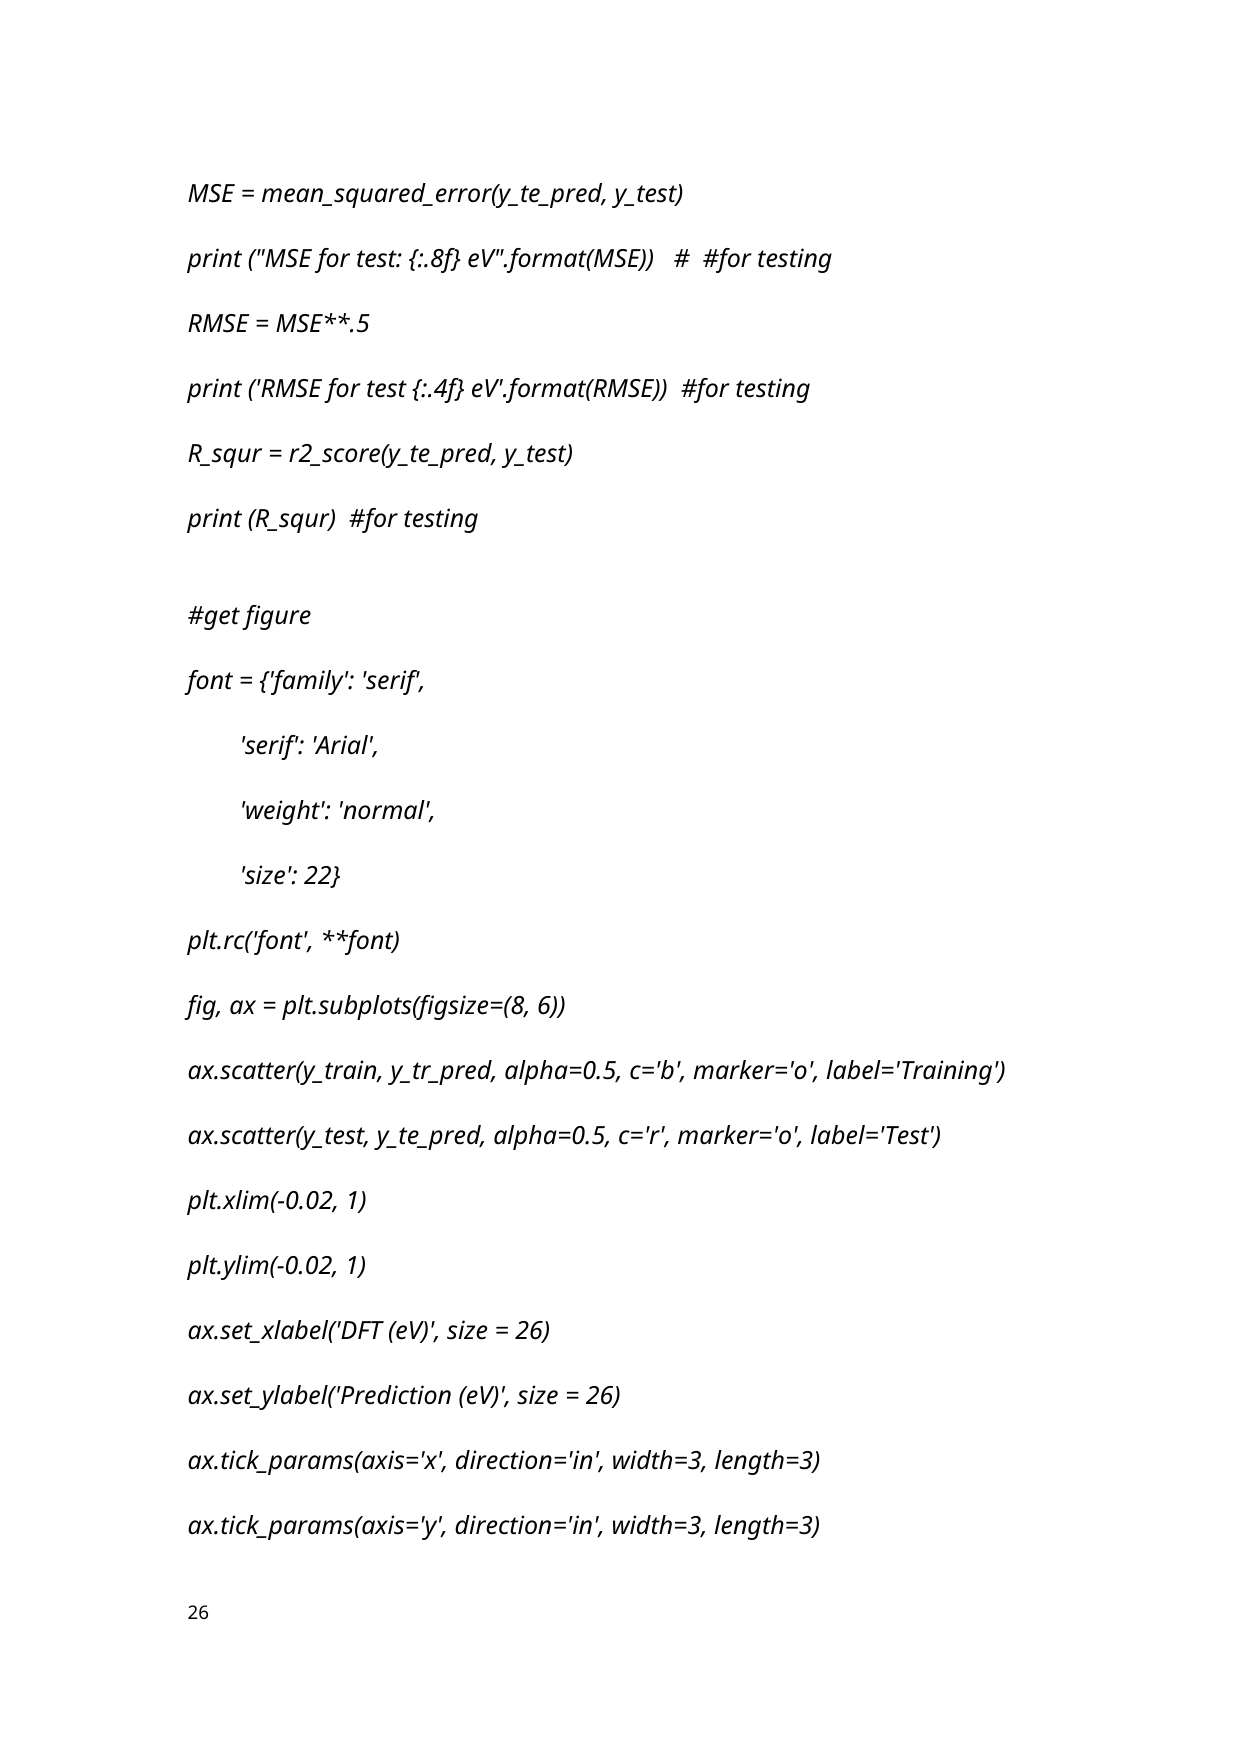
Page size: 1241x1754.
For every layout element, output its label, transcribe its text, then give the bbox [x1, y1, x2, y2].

text ax.scatter(y_train, y_tr_pred, alpha=0.5, c='b', marker='o', label='Training') [187, 1037, 1053, 1102]
text ax.set_xlabel('DFT (eV)', size = 26) [187, 1297, 1053, 1362]
text ax.set_ylabel('Prediction (eV)', size = 26) [187, 1362, 1053, 1427]
text 'serif': 'Arial', [187, 712, 1053, 777]
text plt.rc('font', **font) [187, 907, 1053, 972]
text plt.xlim(-0.02, 1) [187, 1167, 1053, 1232]
text fig, ax = plt.subplots(figsize=(8, 6)) [187, 972, 1053, 1037]
text 'size': 22} [187, 842, 1053, 907]
text #get figure [187, 582, 1053, 647]
text print (R_squr) #for testing [187, 485, 1053, 550]
text plt.ylim(-0.02, 1) [187, 1232, 1053, 1297]
text font = {'family': 'serif', [187, 647, 1053, 712]
text R_squr = r2_score(y_te_pred, y_test) [187, 420, 1053, 485]
text ax.tick_params(axis='y', direction='in', width=3, length=3) [187, 1492, 1053, 1557]
text ax.scatter(y_test, y_te_pred, alpha=0.5, c='r', marker='o', label='Test') [187, 1102, 1053, 1167]
text MSE = mean_squared_error(y_te_pred, y_test) [187, 160, 1053, 225]
text print ('RMSE for test {:.4f} eV'.format(RMSE)) #for testing [187, 355, 1053, 420]
text 'weight': 'normal', [187, 777, 1053, 842]
text ax.tick_params(axis='x', direction='in', width=3, length=3) [187, 1427, 1053, 1492]
text RMSE = MSE**.5 [187, 290, 1053, 355]
text print ("MSE for test: {:.8f} eV".format(MSE)) # #for testing [187, 225, 1053, 290]
